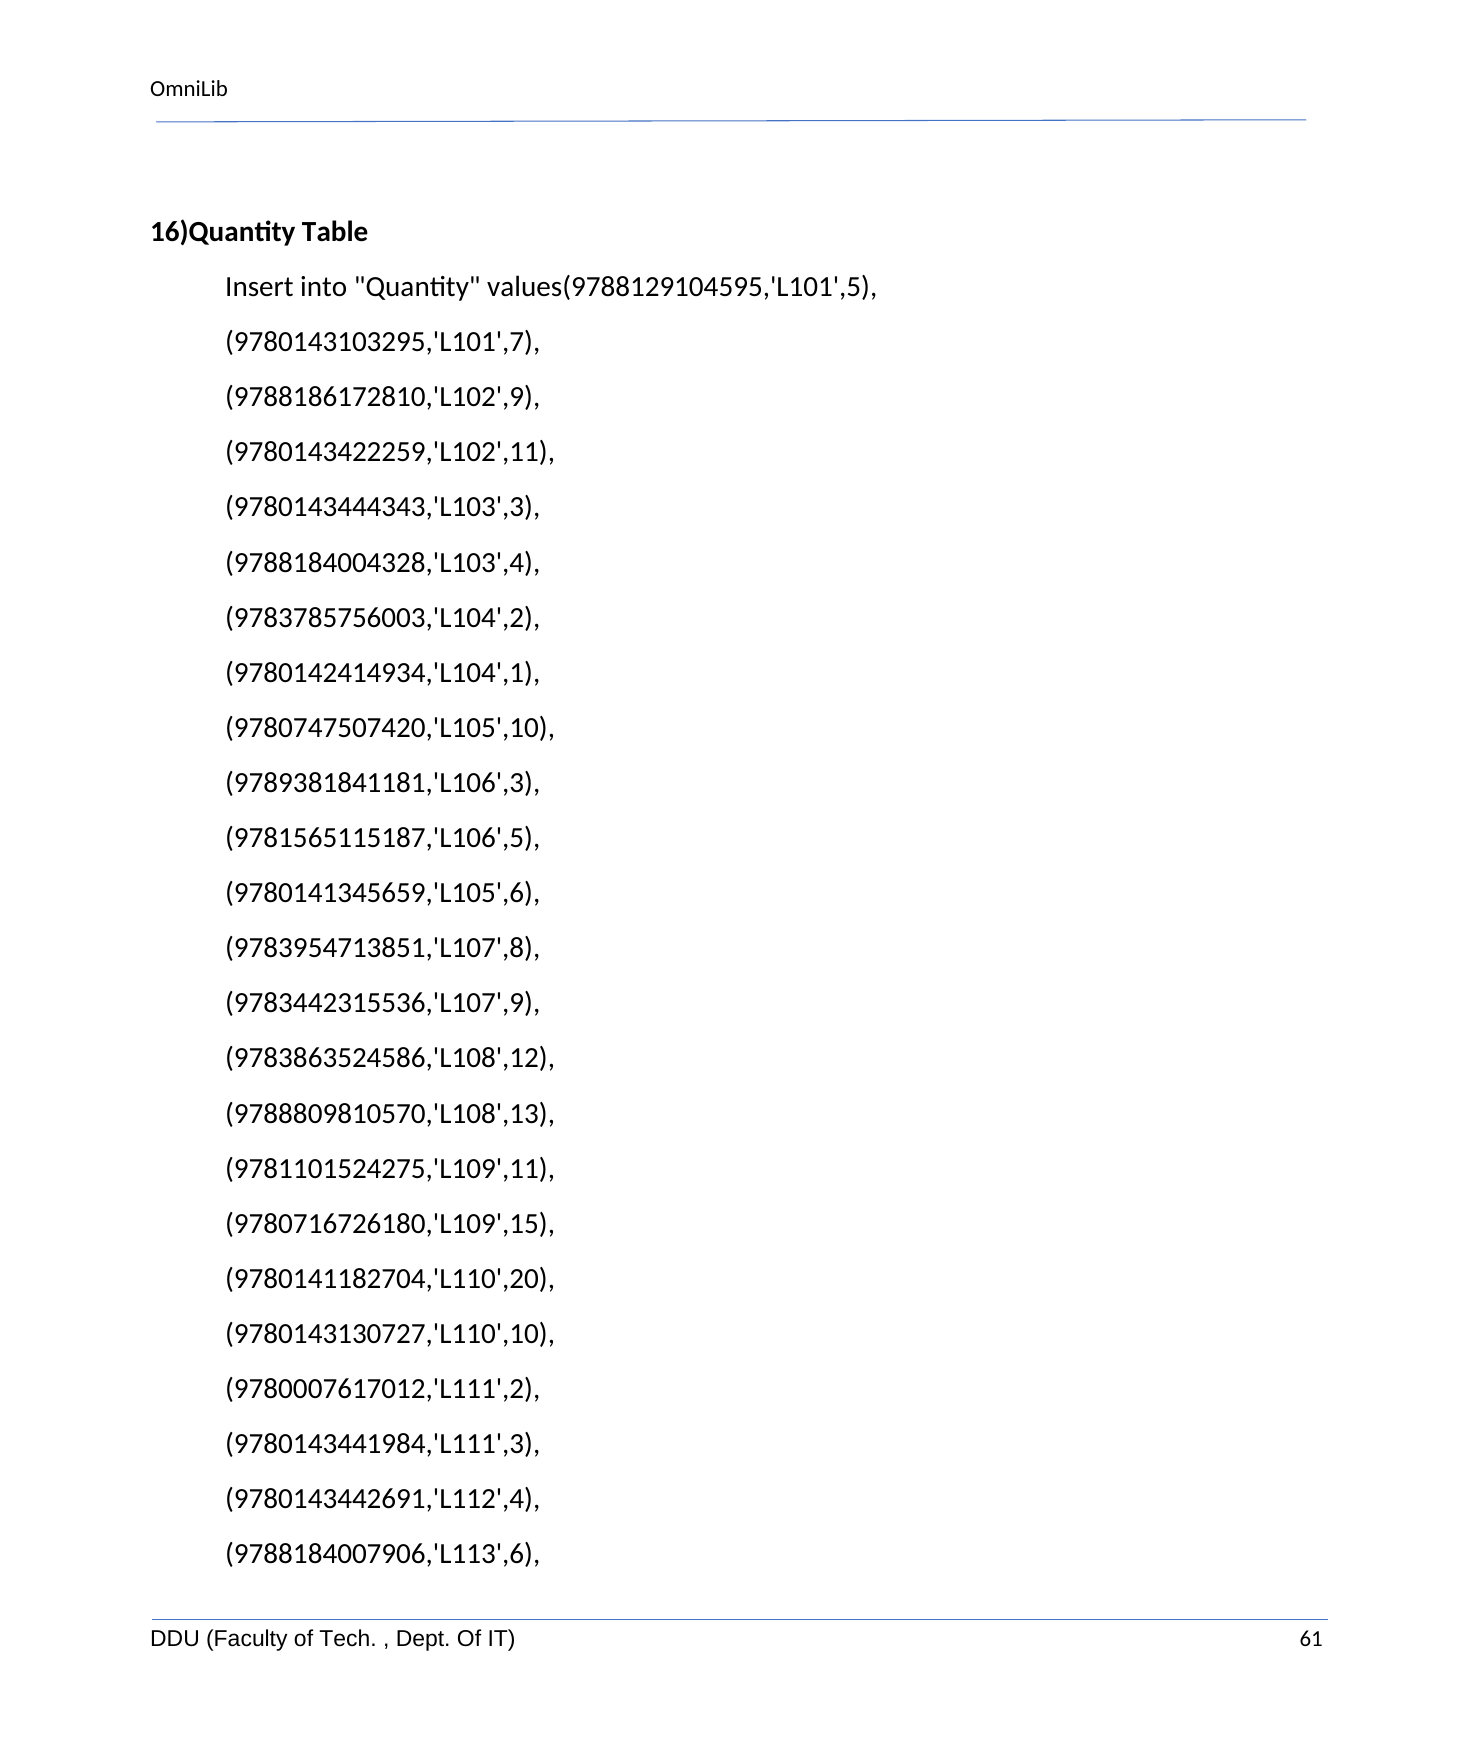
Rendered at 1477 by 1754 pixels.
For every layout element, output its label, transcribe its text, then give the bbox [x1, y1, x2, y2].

text (9780716726180,'L109',15), [225, 1205, 1326, 1241]
text (9780143103295,'L101',7), [225, 323, 1326, 359]
text (9780143441984,'L111',3), [225, 1425, 1326, 1461]
text (9780747507420,'L105',10), [225, 709, 1326, 744]
text (9780142414934,'L104',1), [225, 654, 1326, 689]
text (9788184007906,'L113',6), [225, 1536, 1326, 1571]
text (9780007617012,'L111',2), [225, 1370, 1326, 1406]
text (9780143442691,'L112',4), [225, 1480, 1326, 1516]
text (9788184004328,'L103',4), [225, 544, 1326, 579]
text (9783863524586,'L108',12), [225, 1039, 1326, 1075]
text (9788809810570,'L108',13), [225, 1095, 1326, 1130]
text (9783954713851,'L107',8), [225, 929, 1326, 965]
text (9780141182704,'L110',20), [225, 1260, 1326, 1296]
text (9781101524275,'L109',11), [225, 1150, 1326, 1185]
text (9780143422259,'L102',11), [225, 433, 1326, 469]
text (9780141345659,'L105',6), [225, 874, 1326, 910]
text (9780143130727,'L110',10), [225, 1315, 1326, 1351]
text (9780143444343,'L103',3), [225, 488, 1326, 524]
text 16)Quantity Table [150, 213, 1326, 249]
text (9789381841181,'L106',3), [225, 764, 1326, 800]
text Insert into "Quantity" values(9788129104595,'L101',5), [225, 268, 1326, 304]
text (9783785756003,'L104',2), [225, 599, 1326, 634]
text (9783442315536,'L107',9), [225, 984, 1326, 1020]
text (9788186172810,'L102',9), [225, 378, 1326, 414]
text (9781565115187,'L106',5), [225, 819, 1326, 855]
